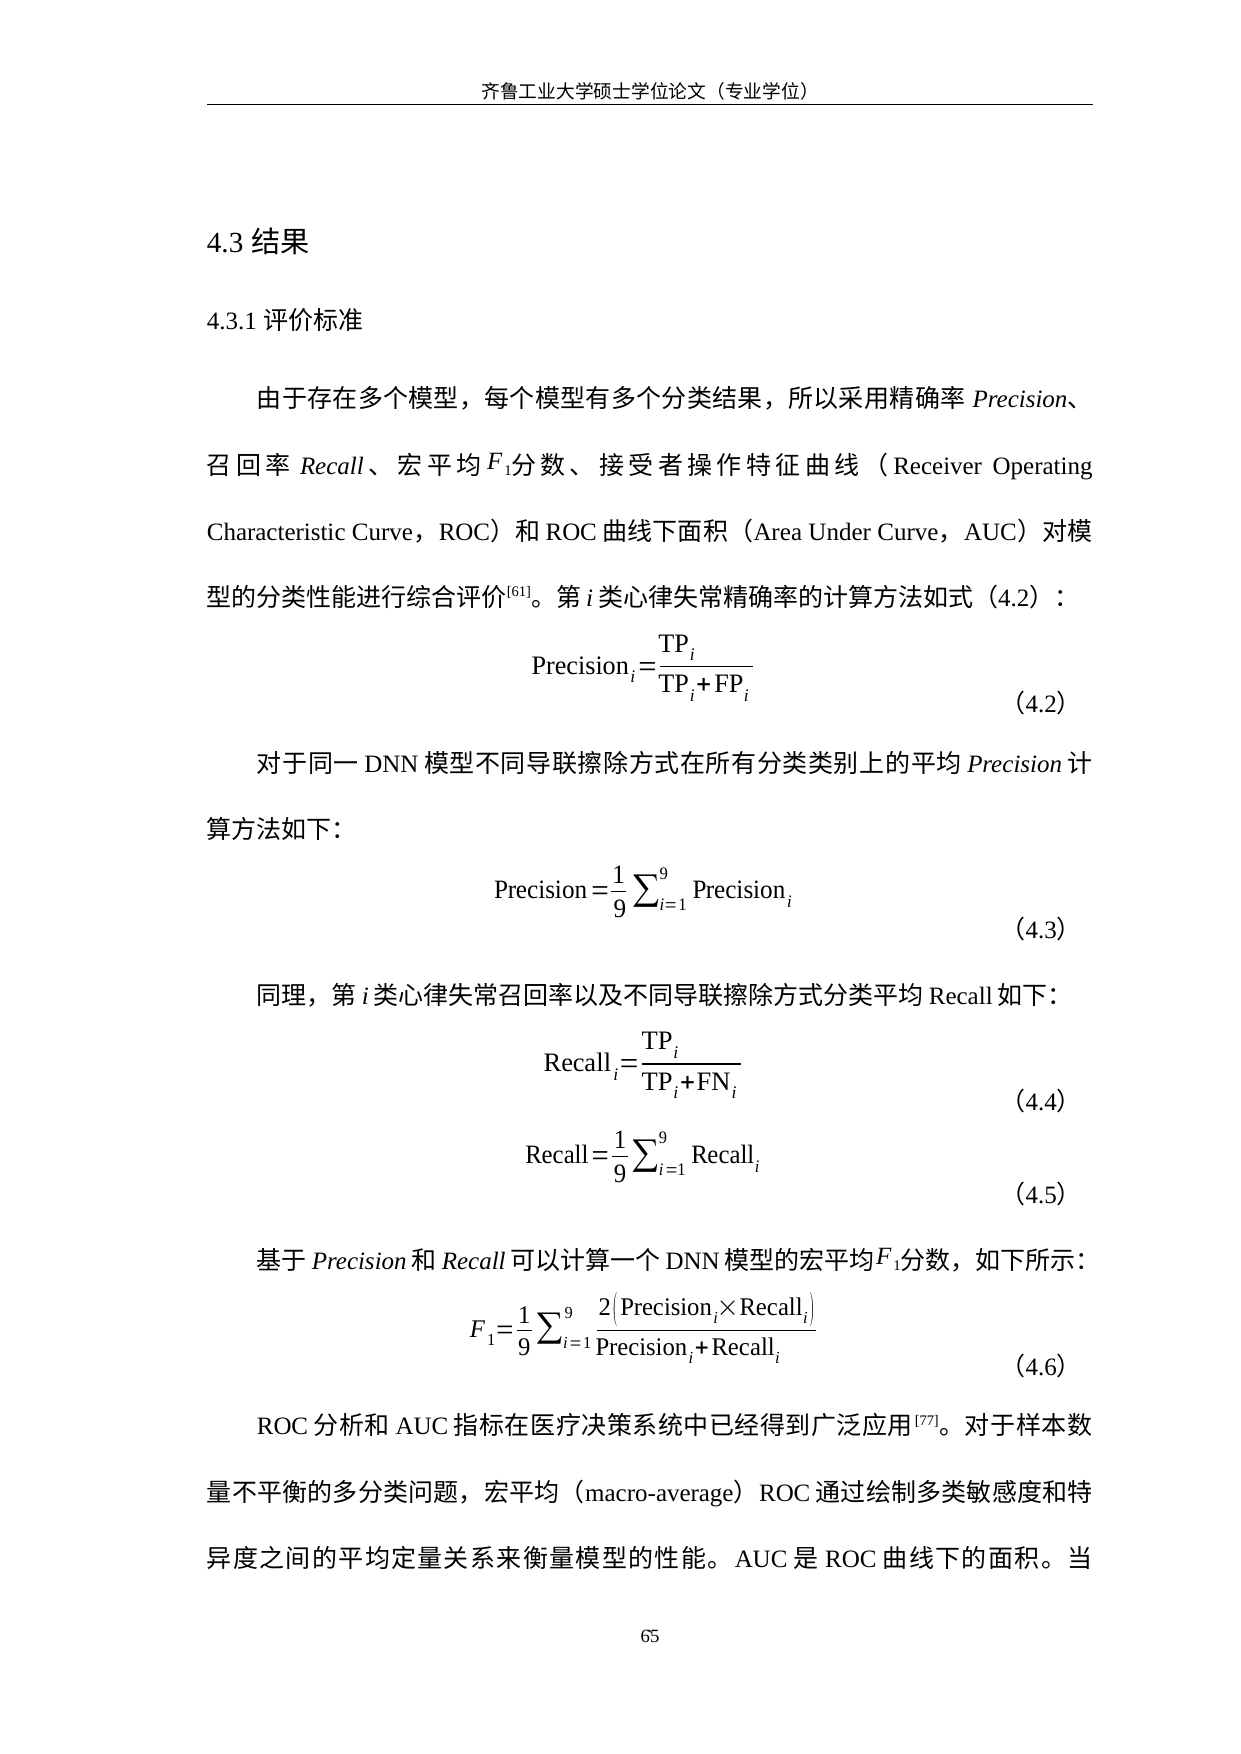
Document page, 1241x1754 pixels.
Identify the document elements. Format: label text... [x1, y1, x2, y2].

text 4.3.1 评价标准 [207, 285, 1093, 351]
text （4.3） [207, 861, 1093, 960]
text 由于存在多个模型，每个模型有多个分类结果，所以采用精确率Precision、召回率Recall、宏平均分数、接受者操作特征曲线（Receiver Operating Characteristic Curve，ROC）和ROC曲线下面积（Area Under Curve，AUC）对模型的分类性能进行综合评价[61]。第i类心律失常精确率的计算方法如式（4.2）： [207, 364, 1093, 629]
text 对于同一DNN模型不同导联擦除方式在所有分类类别上的平均Precision计算方法如下： [207, 728, 1093, 861]
text （4.4） [207, 1026, 1093, 1126]
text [207, 1391, 1093, 1589]
text 4.3 结果 [207, 206, 1093, 273]
text （4.5） [207, 1126, 1093, 1225]
text （4.6） [207, 1291, 1093, 1391]
text 同理，第i类心律失常召回率以及不同导联擦除方式分类平均Recall如下： [207, 960, 1093, 1026]
text 基于Precision和Recall可以计算一个DNN模型的宏平均分数，如下所示： [207, 1225, 1093, 1291]
text （4.2） [207, 629, 1093, 728]
